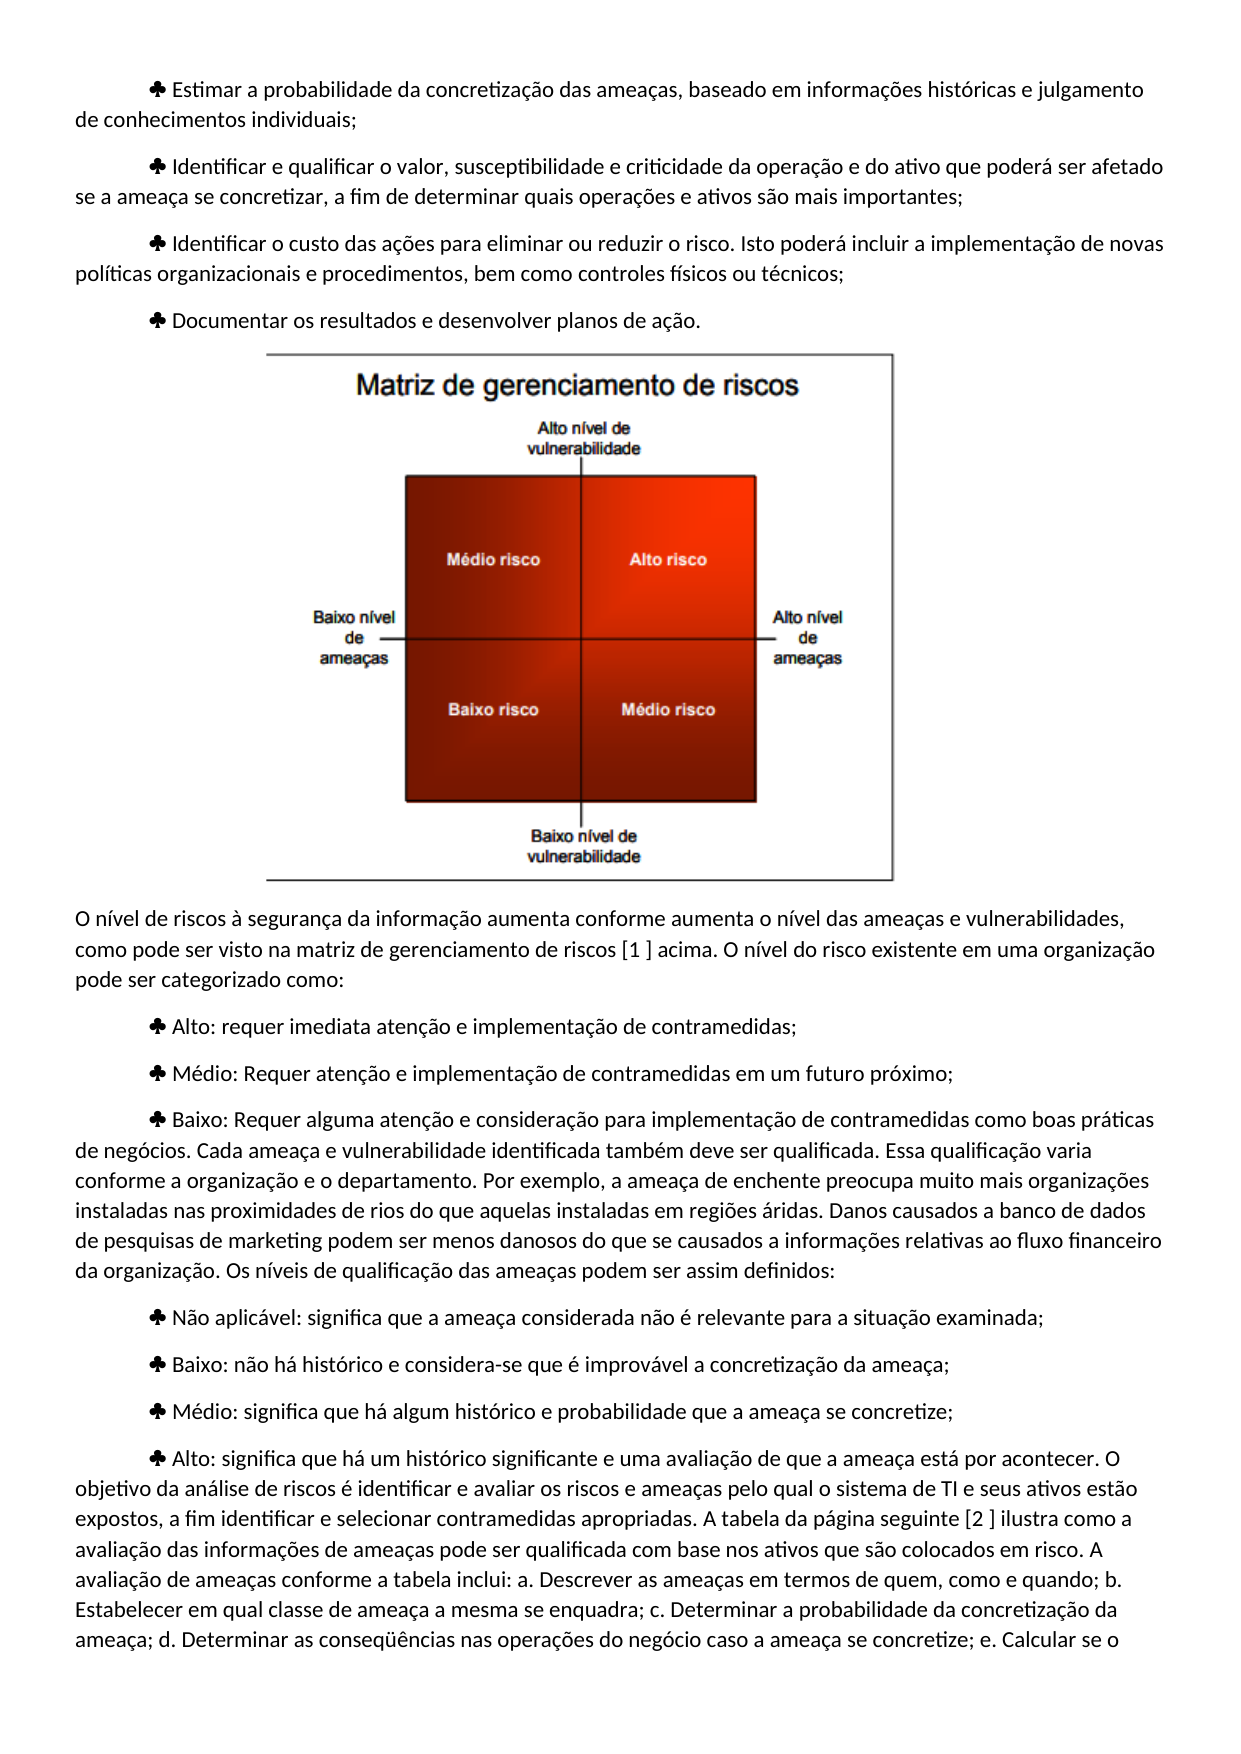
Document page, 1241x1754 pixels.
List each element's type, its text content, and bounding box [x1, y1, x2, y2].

picture [266, 353, 898, 886]
text Alto: requer imediata atenção e implementação de contramedidas; [75, 1012, 1165, 1040]
text Médio: significa que há algum histórico e probabilidade que a ameaça se concretize; [75, 1397, 1165, 1425]
text Documentar os resultados e desenvolver planos de ação. [75, 306, 1165, 334]
text Baixo: não há histórico e considera-se que é improvável a concretização da ameaça; [75, 1350, 1165, 1378]
text Identificar e qualificar o valor, susceptibilidade e criticidade da operação e do ativo que poderá ser afetado se a ameaça se concretizar, a fim de determinar quais operações e ativos são mais importantes; [75, 152, 1165, 210]
text Estimar a probabilidade da concretização das ameaças, baseado em informações históricas e julgamento de conhecimentos individuais; [75, 75, 1165, 133]
text Identificar o custo das ações para eliminar ou reduzir o risco. Isto poderá incluir a implementação de novas políticas organizacionais e procedimentos, bem como controles físicos ou técnicos; [75, 229, 1165, 287]
text O nível de riscos à segurança da informação aumenta conforme aumenta o nível das ameaças e vulnerabilidades, como pode ser visto na matriz de gerenciamento de riscos [1 ] acima. O nível do risco existente em uma organização pode ser categorizado como: [75, 904, 1165, 993]
text Baixo: Requer alguma atenção e consideração para implementação de contramedidas como boas práticas de negócios. Cada ameaça e vulnerabilidade identificada também deve ser qualificada. Essa qualificação varia conforme a organização e o departamento. Por exemplo, a ameaça de enchente preocupa muito mais organizações instaladas nas proximidades de rios do que aquelas instaladas em regiões áridas. Danos causados a banco de dados de pesquisas de marketing podem ser menos danosos do que se causados a informações relativas ao fluxo financeiro da organização. Os níveis de qualificação das ameaças podem ser assim definidos: [75, 1106, 1165, 1284]
text Não aplicável: significa que a ameaça considerada não é relevante para a situação examinada; [75, 1303, 1165, 1331]
text Médio: Requer atenção e implementação de contramedidas em um futuro próximo; [75, 1059, 1165, 1087]
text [75, 1444, 1165, 1653]
